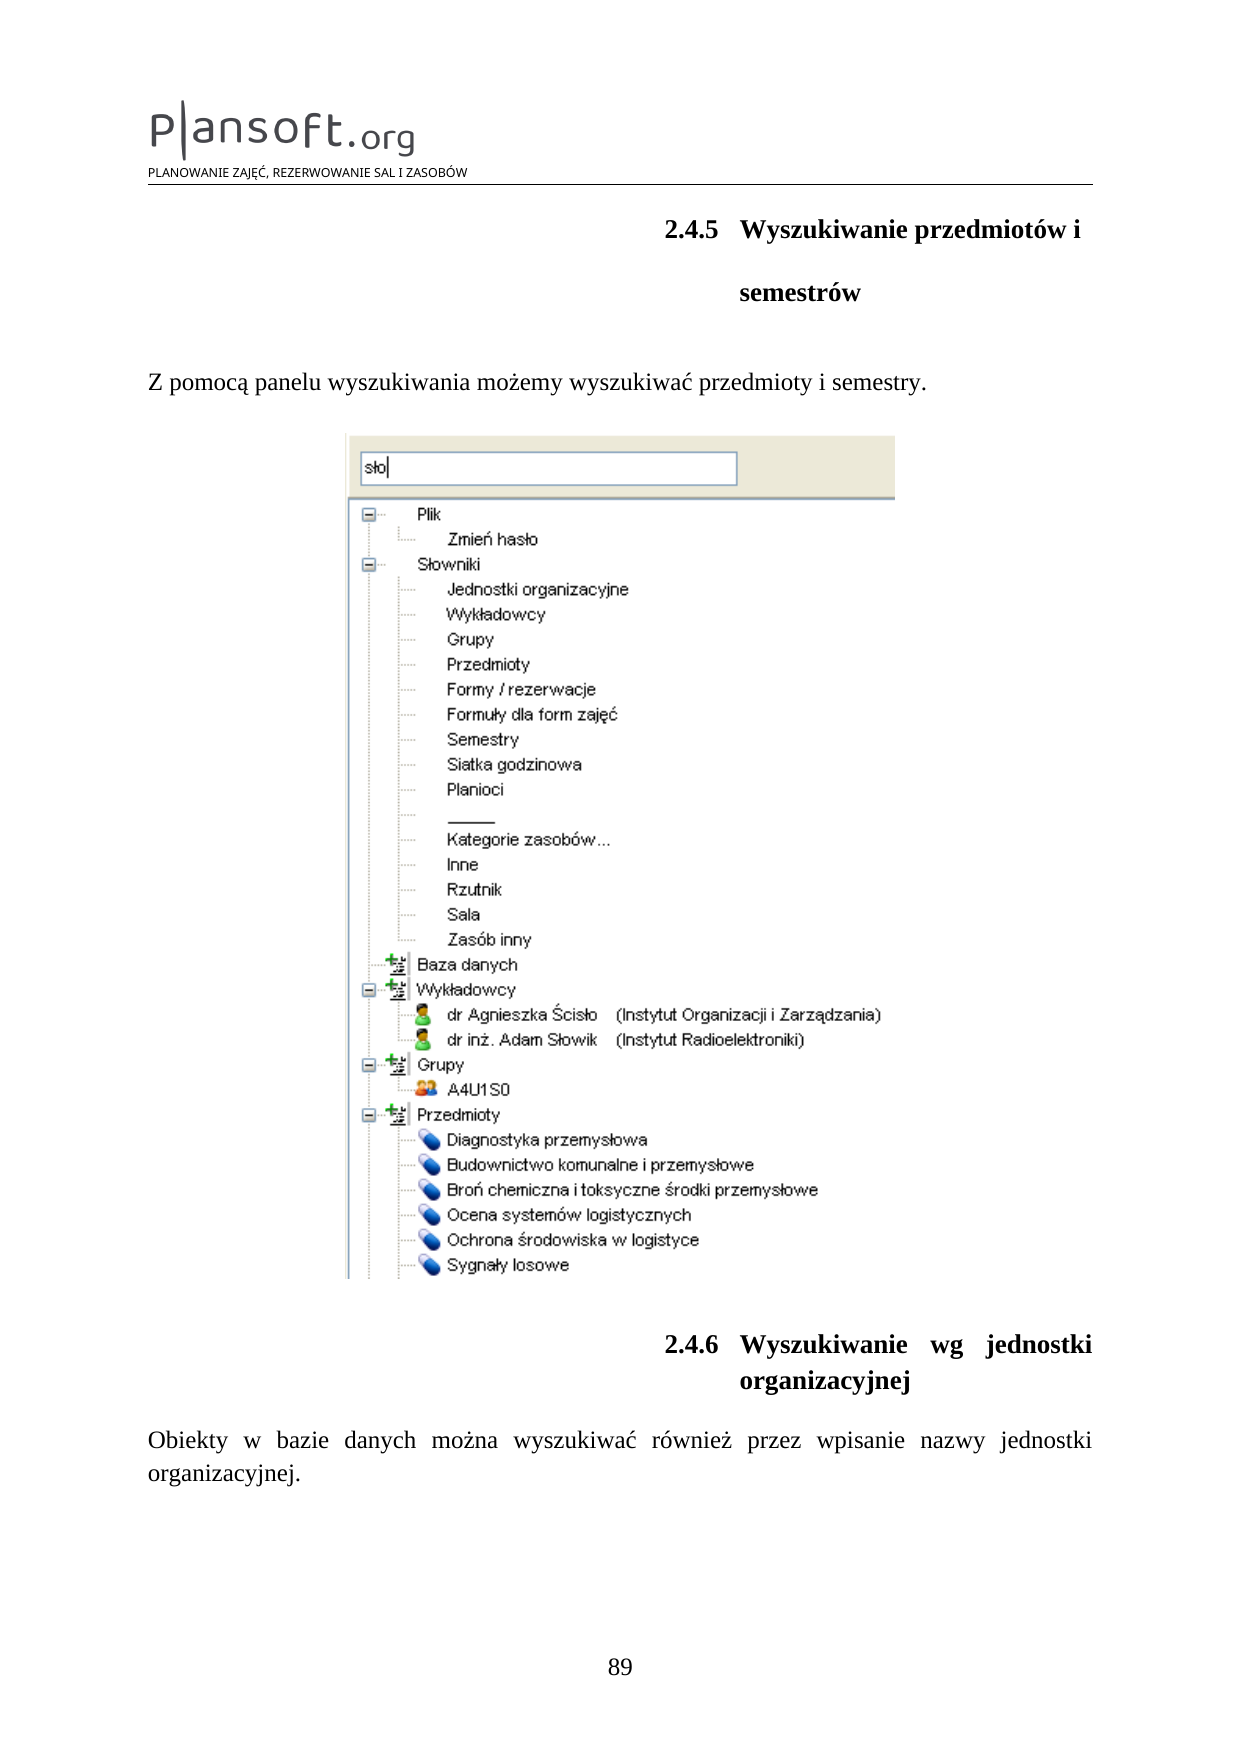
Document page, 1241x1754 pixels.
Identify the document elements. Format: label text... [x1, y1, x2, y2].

subtitle Wyszukiwanie przedmiotów i semestrów [664, 213, 1093, 307]
text Obiekty w bazie danych można wyszukiwać również przez wpisanie nazwy jednostki organizacyjnej. [148, 1425, 1093, 1487]
subtitle Wyszukiwanie wg jednostki organizacyjnej [664, 1328, 1093, 1395]
picture [345, 433, 895, 1279]
text Z pomocą panelu wyszukiwania możemy wyszukiwać przedmioty i semestry. [148, 367, 1093, 396]
picture [147, 73, 418, 165]
